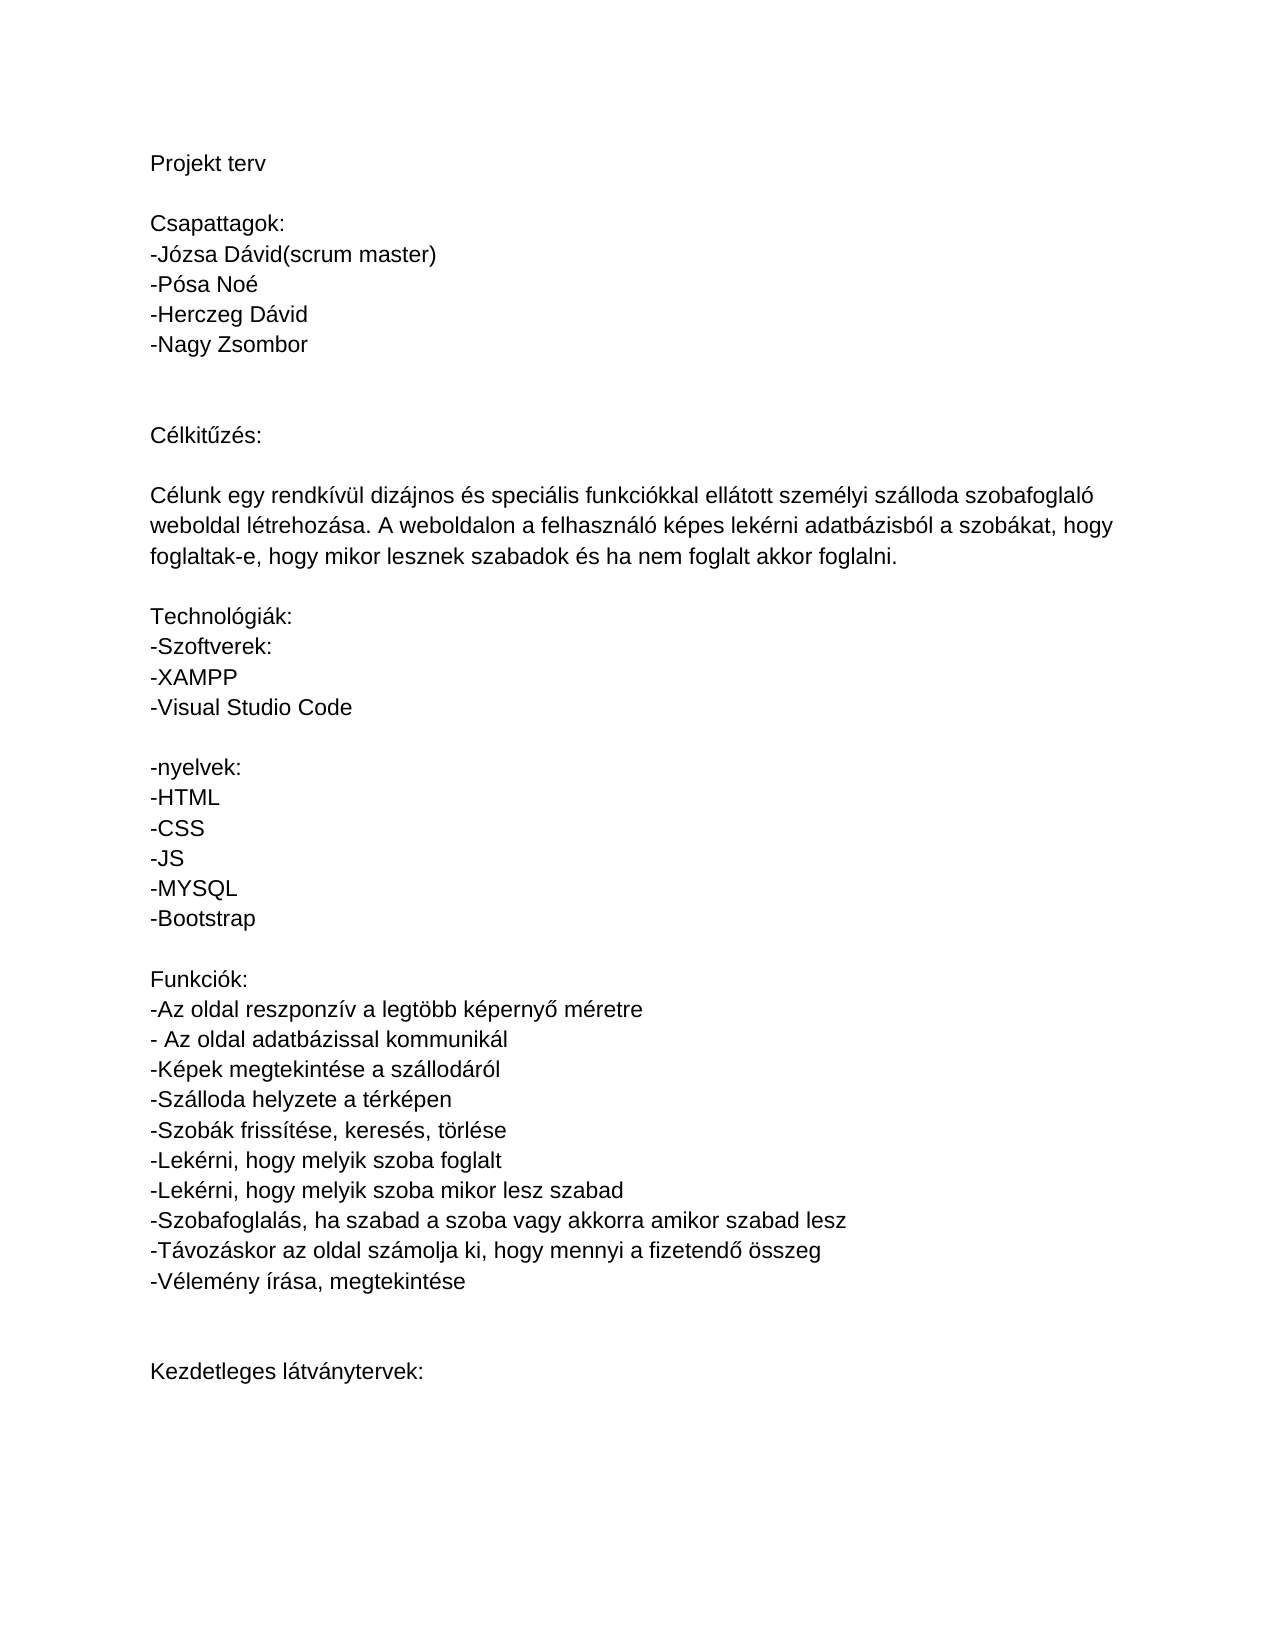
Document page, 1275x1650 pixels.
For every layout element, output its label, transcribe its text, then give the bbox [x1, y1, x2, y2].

text -Képek megtekintése a szállodáról [150, 1056, 1125, 1083]
text -MYSQL [150, 875, 1125, 901]
text -HTML [150, 784, 1125, 811]
text Funkciók: [150, 966, 1125, 992]
text -Távozáskor az oldal számolja ki, hogy mennyi a fizetendő összeg [150, 1237, 1125, 1264]
text -Szobafoglalás, ha szabad a szoba vagy akkorra amikor szabad lesz [150, 1207, 1125, 1234]
text - Az oldal adatbázissal kommunikál [150, 1026, 1125, 1052]
text Célkitűzés: [150, 422, 1125, 448]
text -Bootstrap [150, 905, 1125, 932]
text -Szálloda helyzete a térképen [150, 1086, 1125, 1113]
text -Szoftverek: [150, 633, 1125, 660]
text -Pósa Noé [150, 271, 1125, 297]
text -XAMPP [150, 663, 1125, 690]
text Csapattagok: [150, 210, 1125, 237]
text -Visual Studio Code [150, 694, 1125, 720]
text -Nagy Zsombor [150, 331, 1125, 358]
text Célunk egy rendkívül dizájnos és speciális funkciókkal ellátott személyi szálloda szobafoglaló weboldal létrehozása. A weboldalon a felhasználó képes lekérni adatbázisból a szobákat, hogy foglaltak-e, hogy mikor lesznek szabadok és ha nem foglalt akkor foglalni. [150, 482, 1125, 569]
text -CSS [150, 814, 1125, 841]
text -Lekérni, hogy melyik szoba foglalt [150, 1147, 1125, 1173]
text Projekt terv [150, 150, 1125, 176]
text -Józsa Dávid(scrum master) [150, 241, 1125, 267]
text -nyelvek: [150, 754, 1125, 781]
text -Lekérni, hogy melyik szoba mikor lesz szabad [150, 1177, 1125, 1203]
text -Herczeg Dávid [150, 301, 1125, 327]
text Technológiák: [150, 603, 1125, 629]
text -Vélemény írása, megtekintése [150, 1268, 1125, 1294]
text -Az oldal reszponzív a legtöbb képernyő méretre [150, 996, 1125, 1022]
text -Szobák frissítése, keresés, törlése [150, 1117, 1125, 1143]
text Kezdetleges látványtervek: [150, 1358, 1125, 1385]
text -JS [150, 845, 1125, 871]
